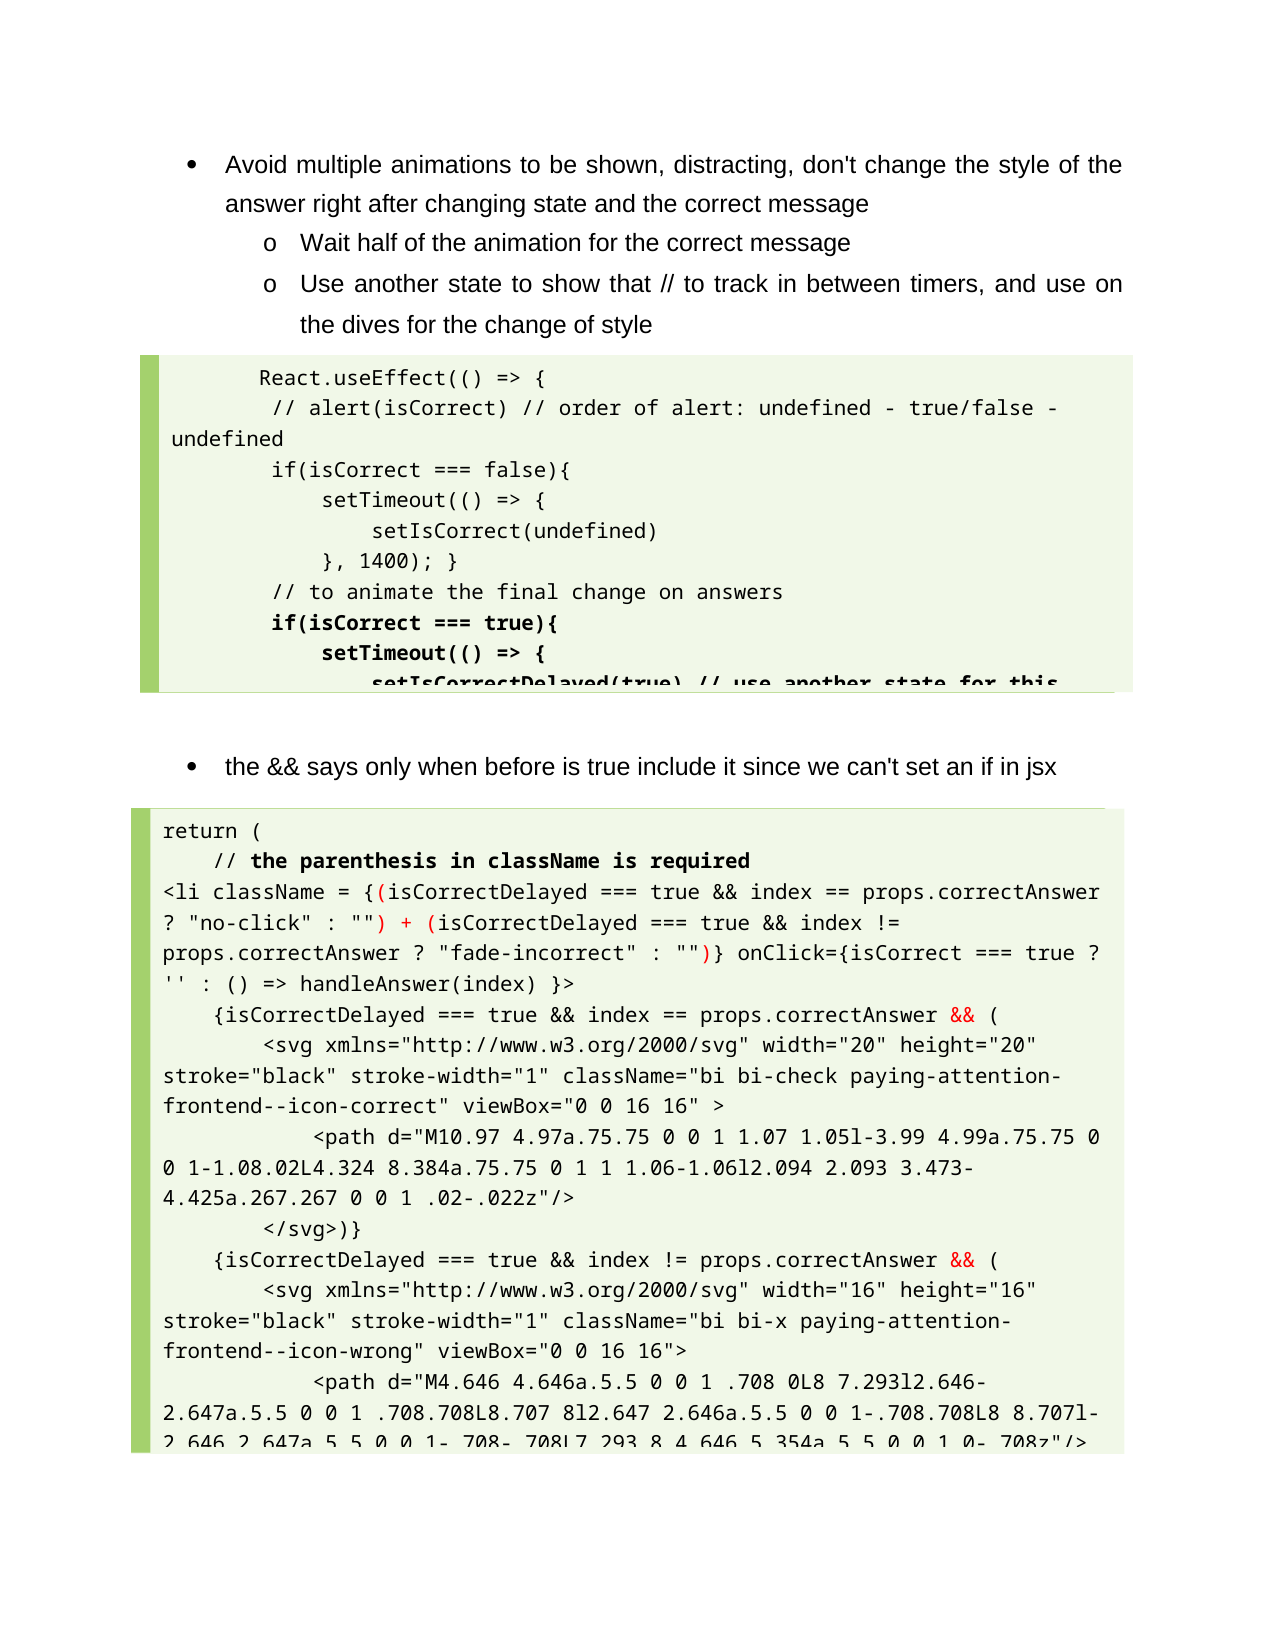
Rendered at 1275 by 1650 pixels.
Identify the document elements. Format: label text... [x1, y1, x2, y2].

text Avoid multiple animations to be shown, distracting, don't change the style of the answer right after changing state and the correct message [187, 150, 1125, 218]
list Wait half of the animation for the correct message [262, 228, 1125, 258]
list Use another state to show that // to track in between timers, and use on the dives for the change of style [262, 269, 1125, 339]
text the && says only when before is true include it since we can't set an if in jsx [187, 752, 1125, 781]
